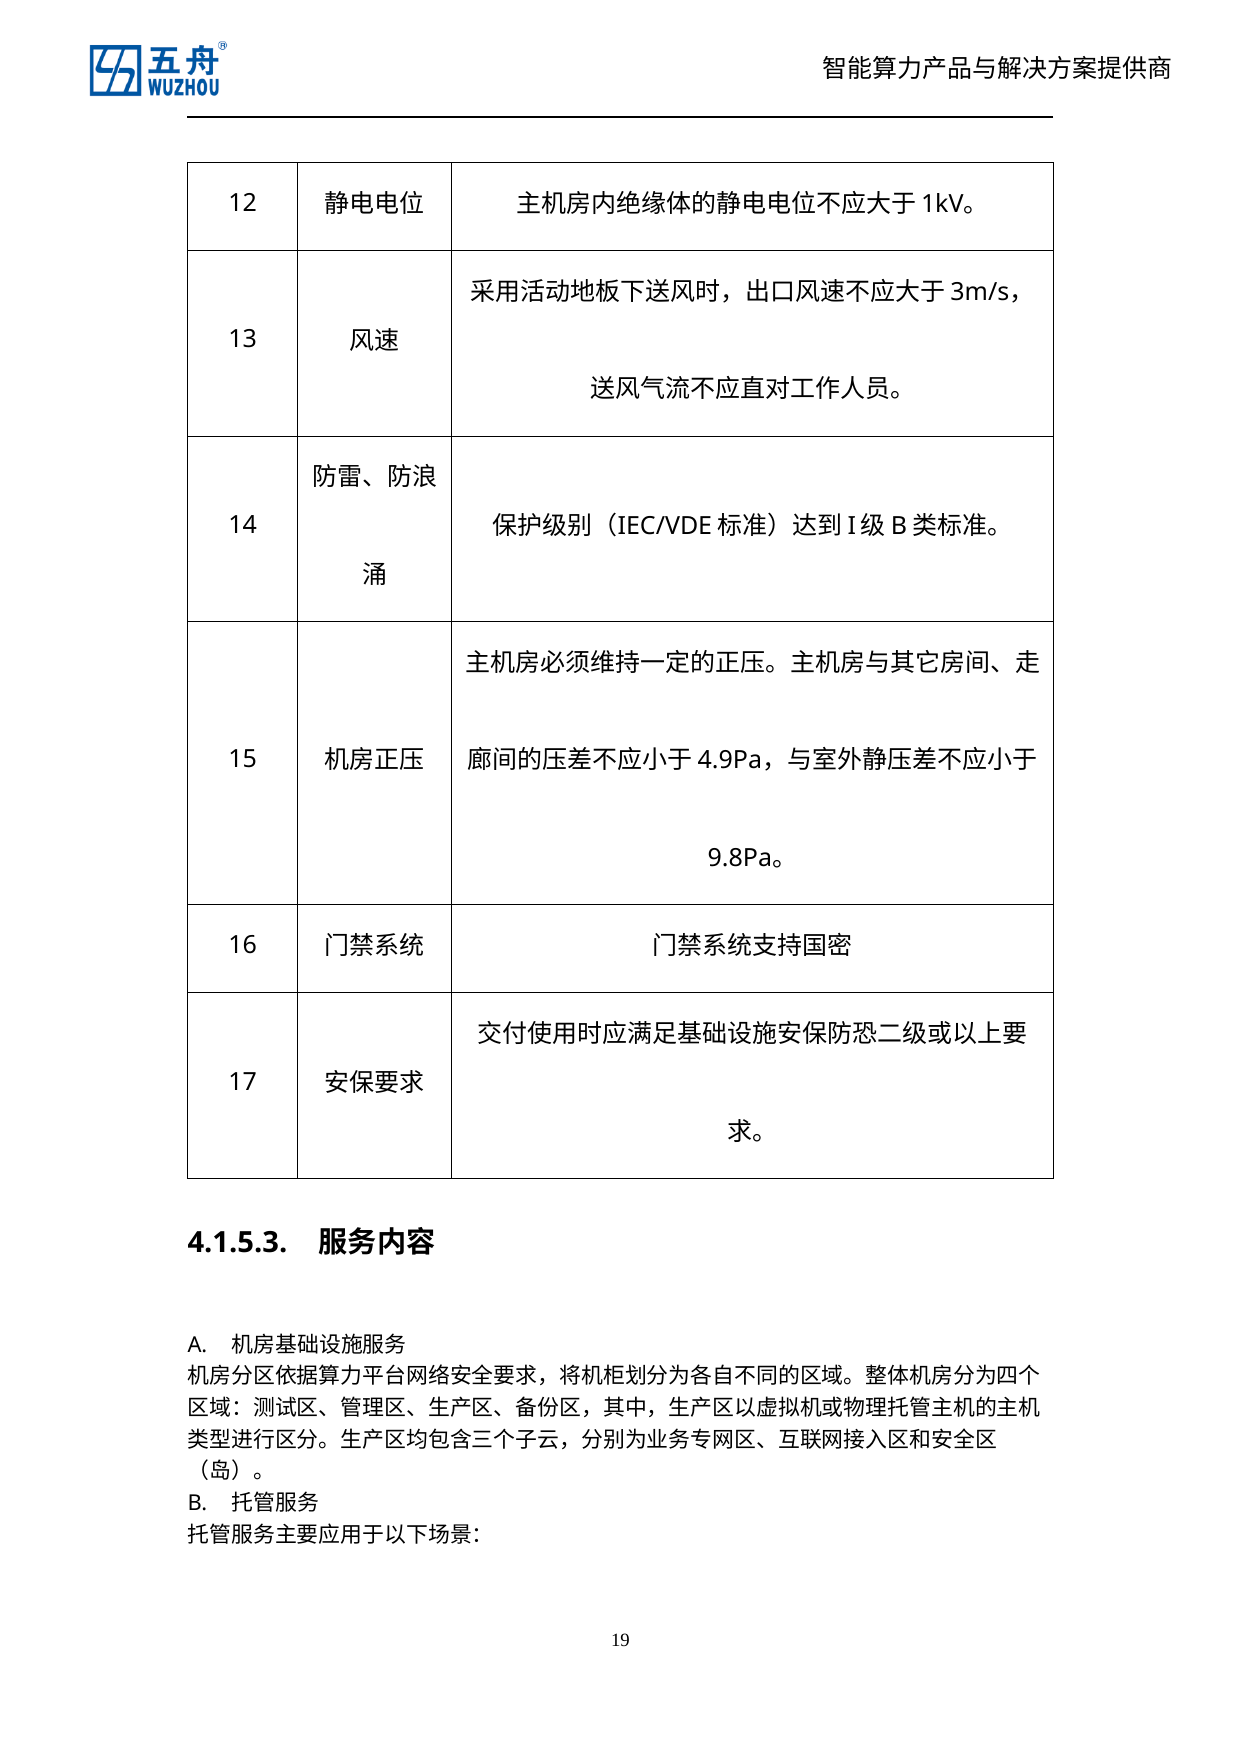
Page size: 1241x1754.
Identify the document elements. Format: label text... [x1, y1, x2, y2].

table_cell 主机房内绝缘体的静电电位不应大于1kV。 [452, 163, 1053, 250]
table_cell 机房正压 [298, 622, 451, 904]
table_cell 12 [188, 163, 297, 250]
text 机房分区依据算力平台网络安全要求，将机柜划分为各自不同的区域。整体机房分为四个区域：测试区、管理区、生产区、备份区，其中，生产区以虚拟机或物理托管主机的主机类型进行区分。生产区均包含三个子云，分别为业务专网区、互联网接入区和安全区（岛）。 [187, 1358, 1053, 1485]
table_cell 静电电位 [298, 163, 451, 250]
table_cell 采用活动地板下送风时，出口风速不应大于3m/s，送风气流不应直对工作人员。 [452, 251, 1053, 436]
table_cell 13 [188, 251, 297, 436]
picture [87, 39, 230, 99]
text 托管服务主要应用于以下场景： [187, 1517, 1053, 1548]
table_cell 交付使用时应满足基础设施安保防恐二级或以上要求。 [452, 993, 1053, 1178]
table_cell 防雷、防浪涌 [298, 437, 451, 621]
table_cell 风速 [298, 251, 451, 436]
table_cell 保护级别（IEC/VDE标准）达到I级B类标准。 [452, 437, 1053, 621]
table_cell 门禁系统支持国密 [452, 905, 1053, 992]
table_cell 门禁系统 [298, 905, 451, 992]
list 托管服务 [187, 1485, 1053, 1517]
table_cell 16 [188, 905, 297, 992]
table_cell 主机房必须维持一定的正压。主机房与其它房间、走廊间的压差不应小于4.9Pa，与室外静压差不应小于9.8Pa。 [452, 622, 1053, 904]
table_cell 安保要求 [298, 993, 451, 1178]
table_cell 15 [188, 622, 297, 904]
subtitle 服务内容 [187, 1208, 1053, 1273]
table_cell 17 [188, 993, 297, 1178]
table_cell 14 [188, 437, 297, 621]
list 机房基础设施服务 [187, 1327, 1053, 1358]
